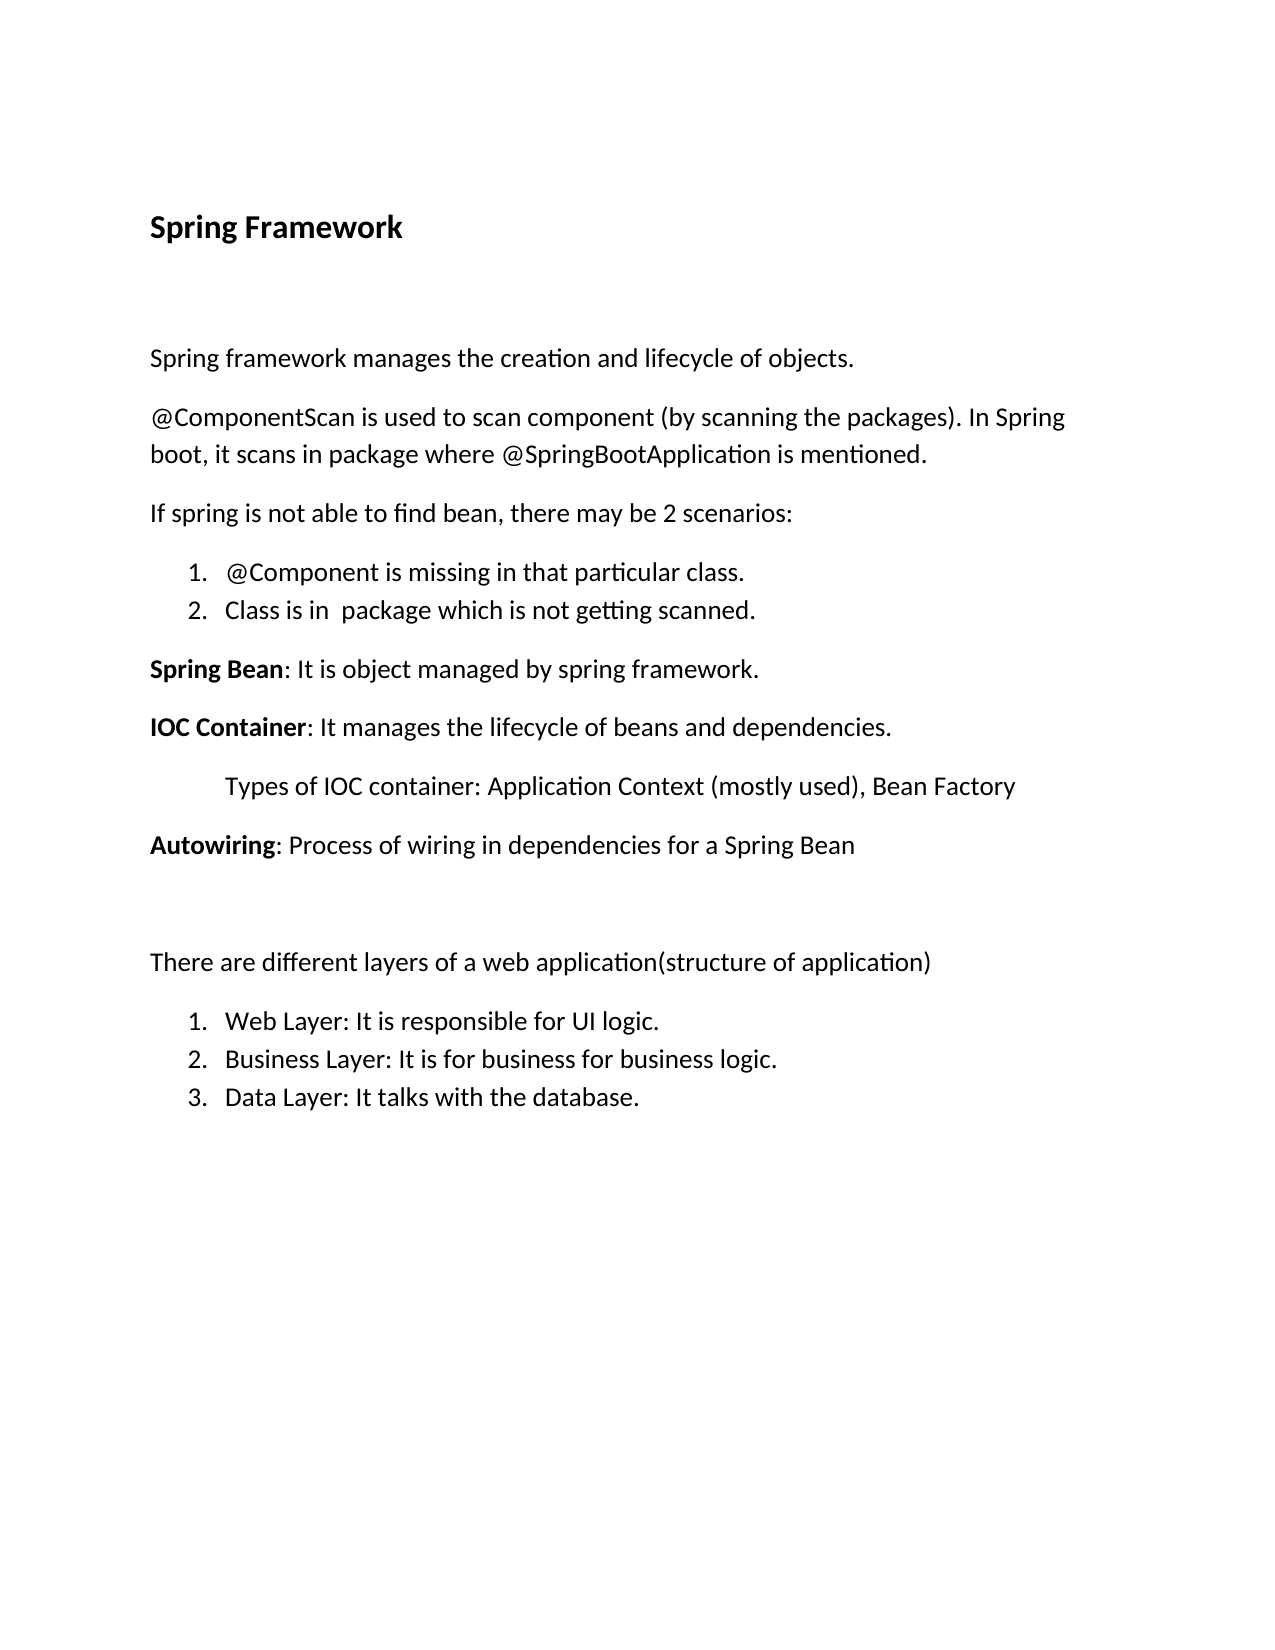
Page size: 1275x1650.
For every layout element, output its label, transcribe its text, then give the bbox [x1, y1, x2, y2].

list Web Layer: It is responsible for UI logic. [187, 1004, 1125, 1037]
text Autowiring: Process of wiring in dependencies for a Spring Bean [150, 828, 1125, 861]
text There are different layers of a web application(structure of application) [150, 946, 1125, 979]
text If spring is not able to find bean, there may be 2 scenarios: [150, 496, 1125, 529]
text Spring framework manages the creation and lifecycle of objects. [150, 341, 1125, 374]
list Data Layer: It talks with the database. [187, 1080, 1125, 1113]
text @ComponentScan is used to scan component (by scanning the packages). In Spring boot, it scans in package where @SpringBootApplication is mentioned. [150, 400, 1125, 471]
text Types of IOC container: Application Context (mostly used), Bean Factory [150, 769, 1125, 802]
text Spring Bean: It is object managed by spring framework. [150, 652, 1125, 685]
list Class is in package which is not getting scanned. [187, 593, 1125, 626]
text Spring Framework [150, 206, 1125, 247]
text IOC Container: It manages the lifecycle of beans and dependencies. [150, 711, 1125, 744]
list Business Layer: It is for business for business logic. [187, 1042, 1125, 1075]
list @Component is missing in that particular class. [187, 555, 1125, 588]
